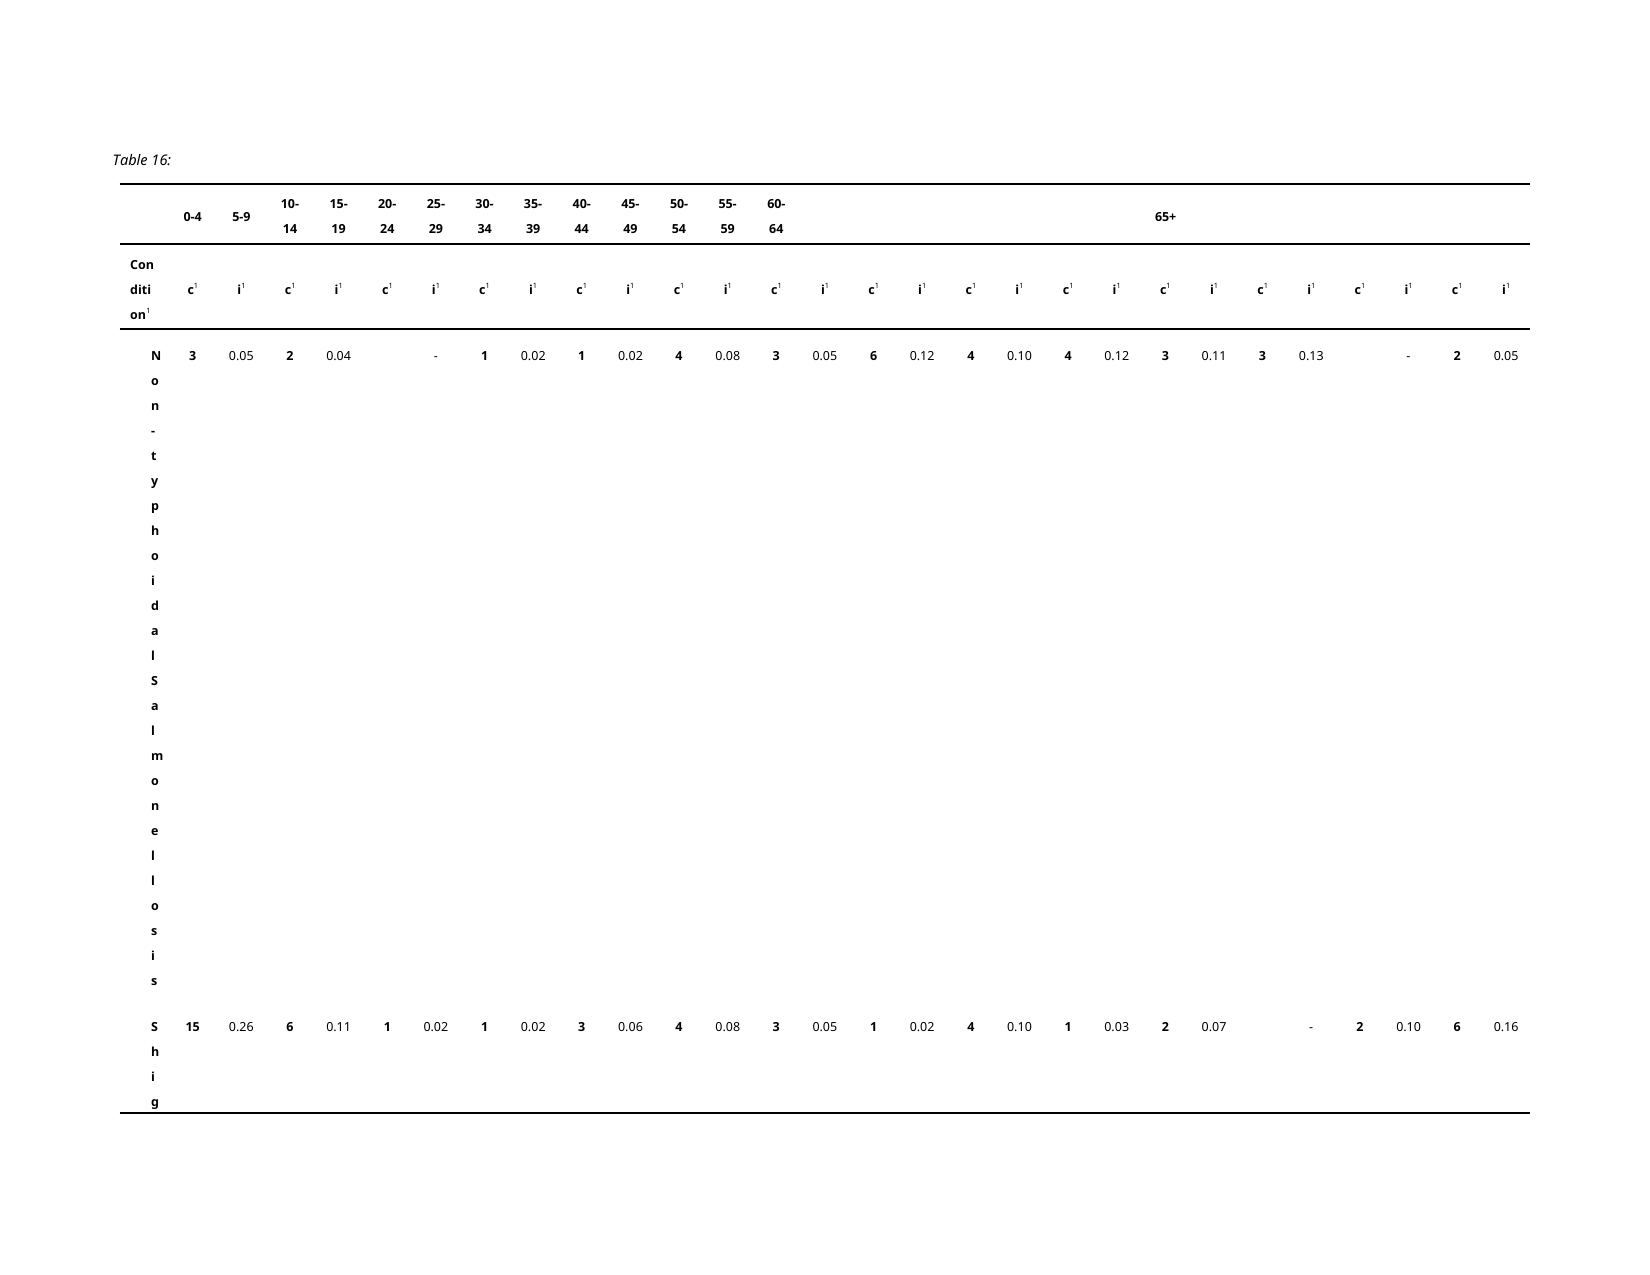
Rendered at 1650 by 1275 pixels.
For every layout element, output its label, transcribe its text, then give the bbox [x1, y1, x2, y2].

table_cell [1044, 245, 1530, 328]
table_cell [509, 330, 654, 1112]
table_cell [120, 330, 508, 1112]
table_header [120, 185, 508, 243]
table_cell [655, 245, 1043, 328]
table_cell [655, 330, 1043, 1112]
text Table 16: [112, 150, 1537, 170]
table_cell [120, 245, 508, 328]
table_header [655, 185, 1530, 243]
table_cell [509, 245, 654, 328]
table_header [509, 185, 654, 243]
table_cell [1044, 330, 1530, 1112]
